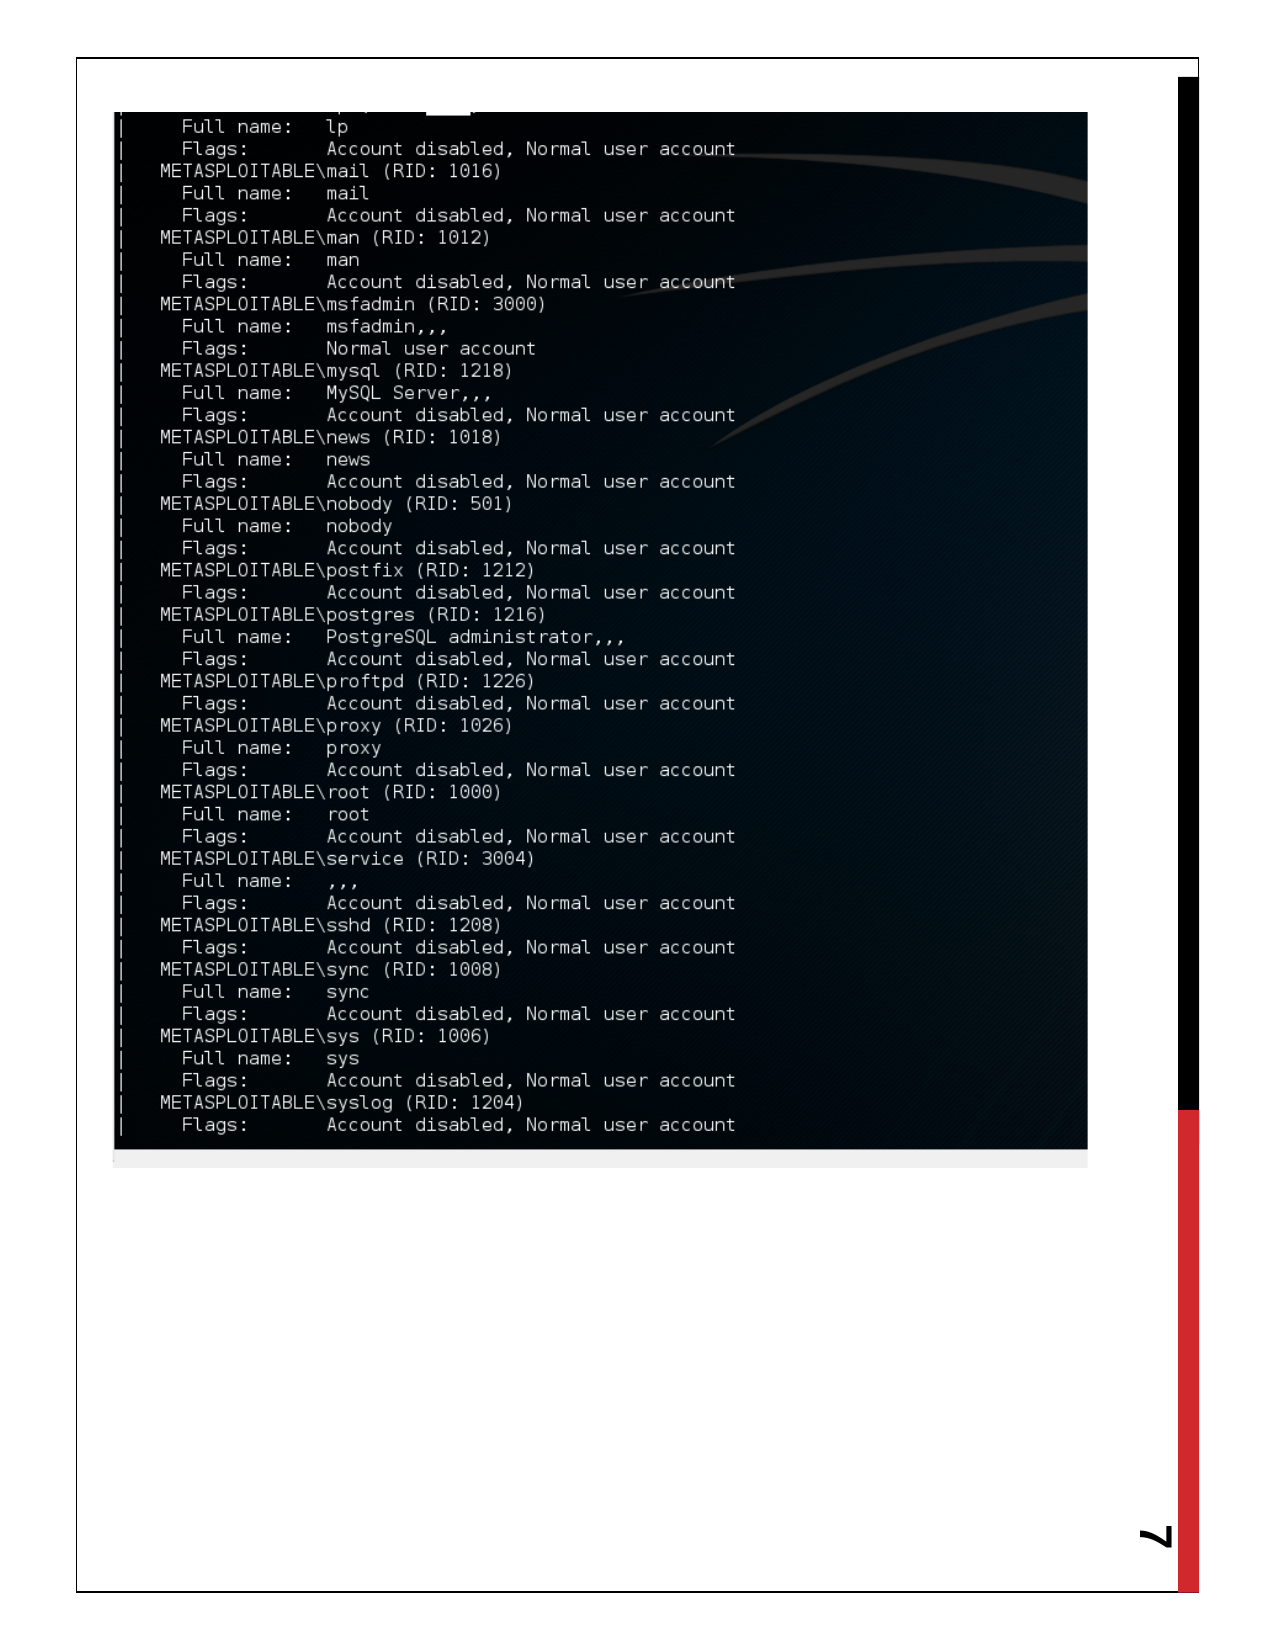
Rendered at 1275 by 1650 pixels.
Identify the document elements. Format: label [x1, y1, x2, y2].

picture [112, 112, 1088, 1168]
